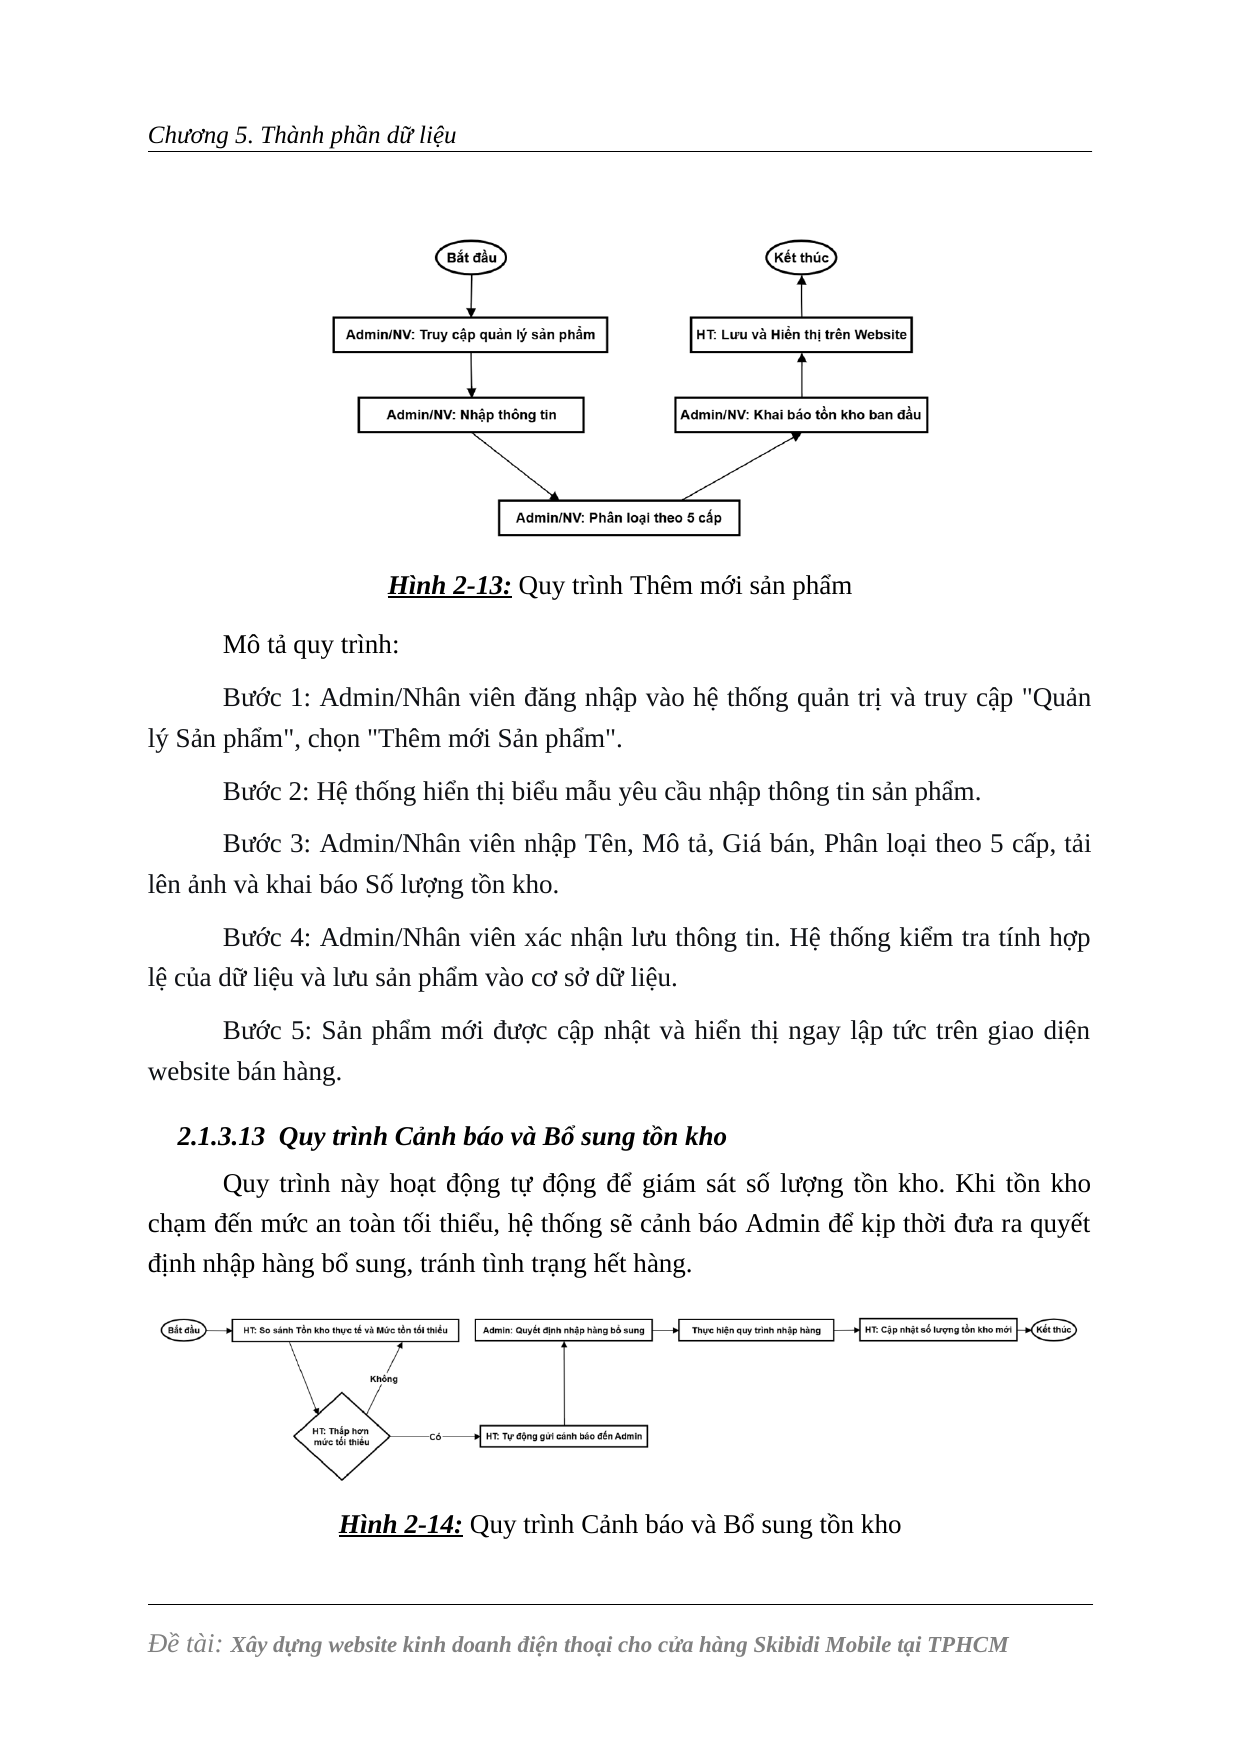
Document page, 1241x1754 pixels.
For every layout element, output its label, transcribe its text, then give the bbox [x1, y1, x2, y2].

text Mô tả quy trình: [148, 628, 1092, 659]
picture [301, 206, 939, 548]
text Hình 2-13: Quy trình Thêm mới sản phẩm [148, 569, 1092, 600]
text Bước 4: Admin/Nhân viên xác nhận lưu thông tin. Hệ thống kiểm tra tính hợp lệ của dữ liệu và lưu sản phẩm vào cơ sở dữ liệu. [148, 921, 1092, 992]
text Bước 1: Admin/Nhân viên đăng nhập vào hệ thống quản trị và truy cập "Quản lý Sản phẩm", chọn "Thêm mới Sản phẩm". [148, 681, 1092, 753]
text Bước 3: Admin/Nhân viên nhập Tên, Mô tả, Giá bán, Phân loại theo 5 cấp, tải lên ảnh và khai báo Số lượng tồn kho. [148, 827, 1092, 899]
text Quy trình này hoạt động tự động để giám sát số lượng tồn kho. Khi tồn kho chạm đến mức an toàn tối thiểu, hệ thống sẽ cảnh báo Admin để kịp thời đưa ra quyết định nhập hàng bổ sung, tránh tình trạng hết hàng. [148, 1238, 1092, 1279]
text Hình 2-14: Quy trình Cảnh báo và Bổ sung tồn kho [148, 1508, 1092, 1539]
text Bước 2: Hệ thống hiển thị biểu mẫu yêu cầu nhập thông tin sản phẩm. [148, 774, 1092, 806]
text Quy trình này hoạt động tự động để giám sát số lượng tồn kho. Khi tồn kho chạm đến mức an toàn tối thiểu, hệ thống sẽ cảnh báo Admin để kịp thời đưa ra quyết định nhập hàng bổ sung, tránh tình trạng hết hàng. [148, 1167, 1092, 1207]
picture [150, 1300, 1090, 1487]
text Bước 5: Sản phẩm mới được cập nhật và hiển thị ngay lập tức trên giao diện website bán hàng. [148, 1014, 1092, 1086]
subtitle Quy trình Cảnh báo và Bổ sung tồn kho [177, 1120, 1092, 1151]
